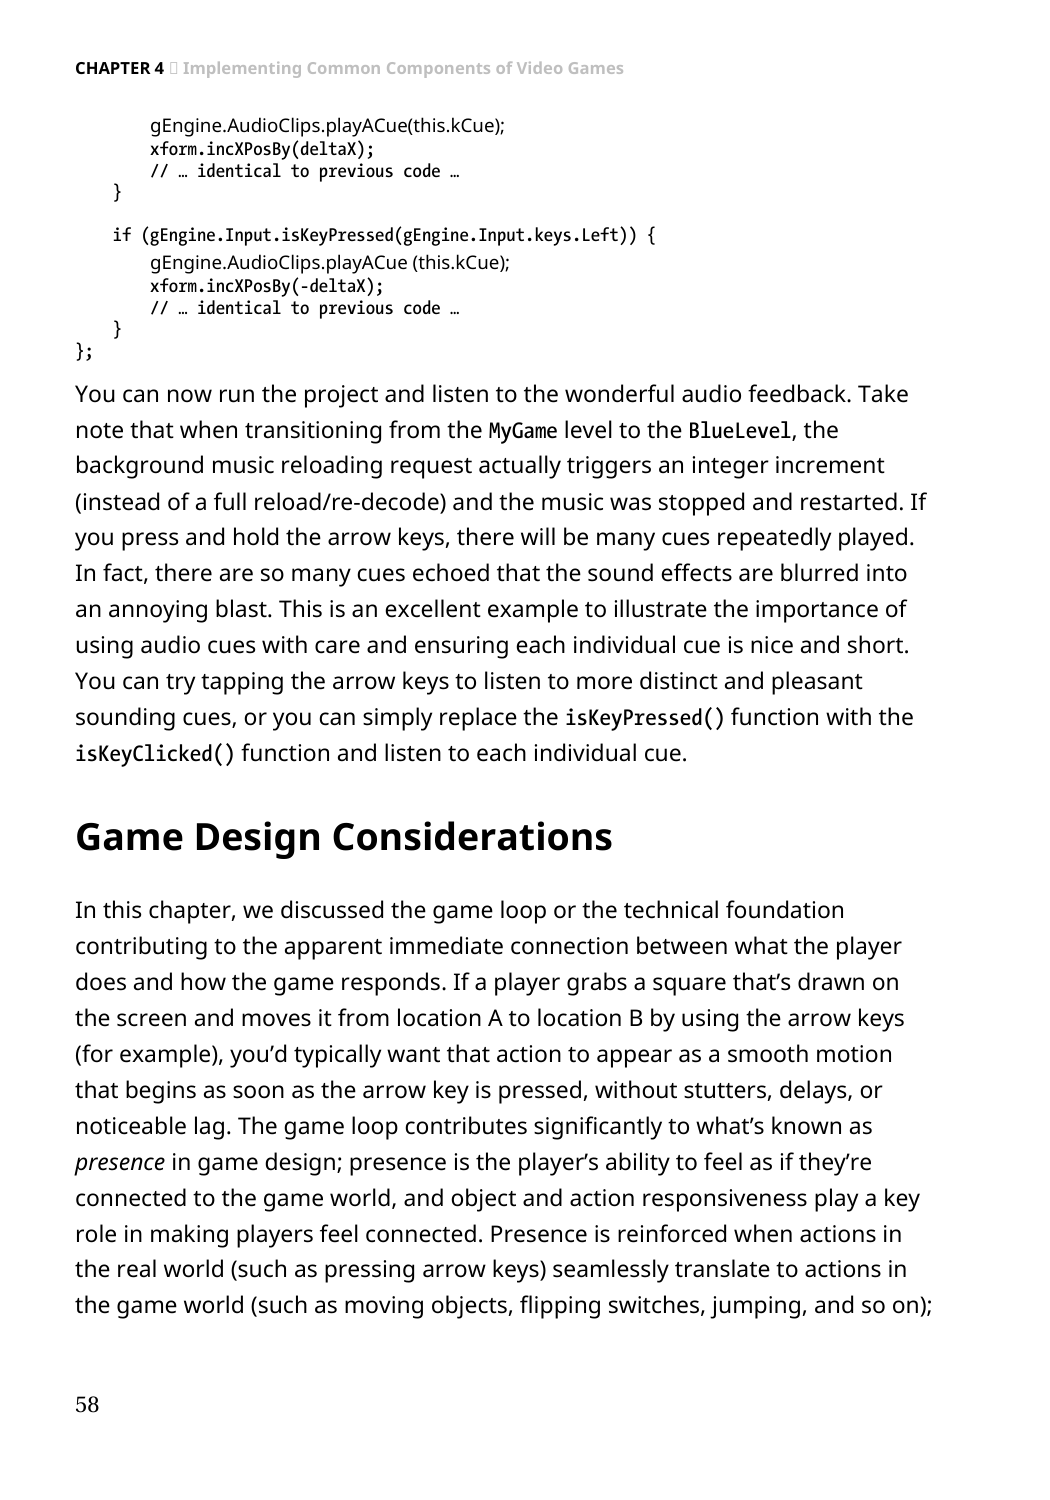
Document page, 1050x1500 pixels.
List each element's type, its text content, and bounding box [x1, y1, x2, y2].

text gEngine.AudioClips.playACue(this.kCue); [75, 112, 937, 138]
text }; [75, 343, 937, 362]
text } [75, 322, 937, 341]
text if (gEngine.Input.isKeyPressed(gEngine.Input.keys.Left)) { [75, 228, 937, 247]
text // … identical to previous code … [75, 300, 937, 319]
text xform.incXPosBy(-deltaX); [75, 279, 937, 298]
text gEngine.AudioClips.playACue (this.kCue); [75, 249, 937, 275]
text You can now run the project and listen to the wonderful audio feedback. Take note that when transitioning from the MyGame level to the BlueLevel, the background music reloading request actually triggers an integer increment (instead of a full reload/re-decode) and the music was stopped and restarted. If you press and hold the arrow keys, there will be many cues repeatedly played. In fact, there are so many cues echoed that the sound effects are blurred into an annoying blast. This is an excellent example to illustrate the importance of using audio cues with care and ensuring each individual cue is nice and short. You can try tapping the arrow keys to listen to more distinct and pleasant sounding cues, or you can simply replace the isKeyPressed() function with the isKeyClicked() function and listen to each individual cue. [75, 378, 937, 768]
subtitle Game Design Considerations [75, 810, 937, 861]
text } [75, 185, 937, 204]
text // … identical to previous code … [75, 163, 937, 182]
text xform.incXPosBy(deltaX); [75, 142, 937, 161]
